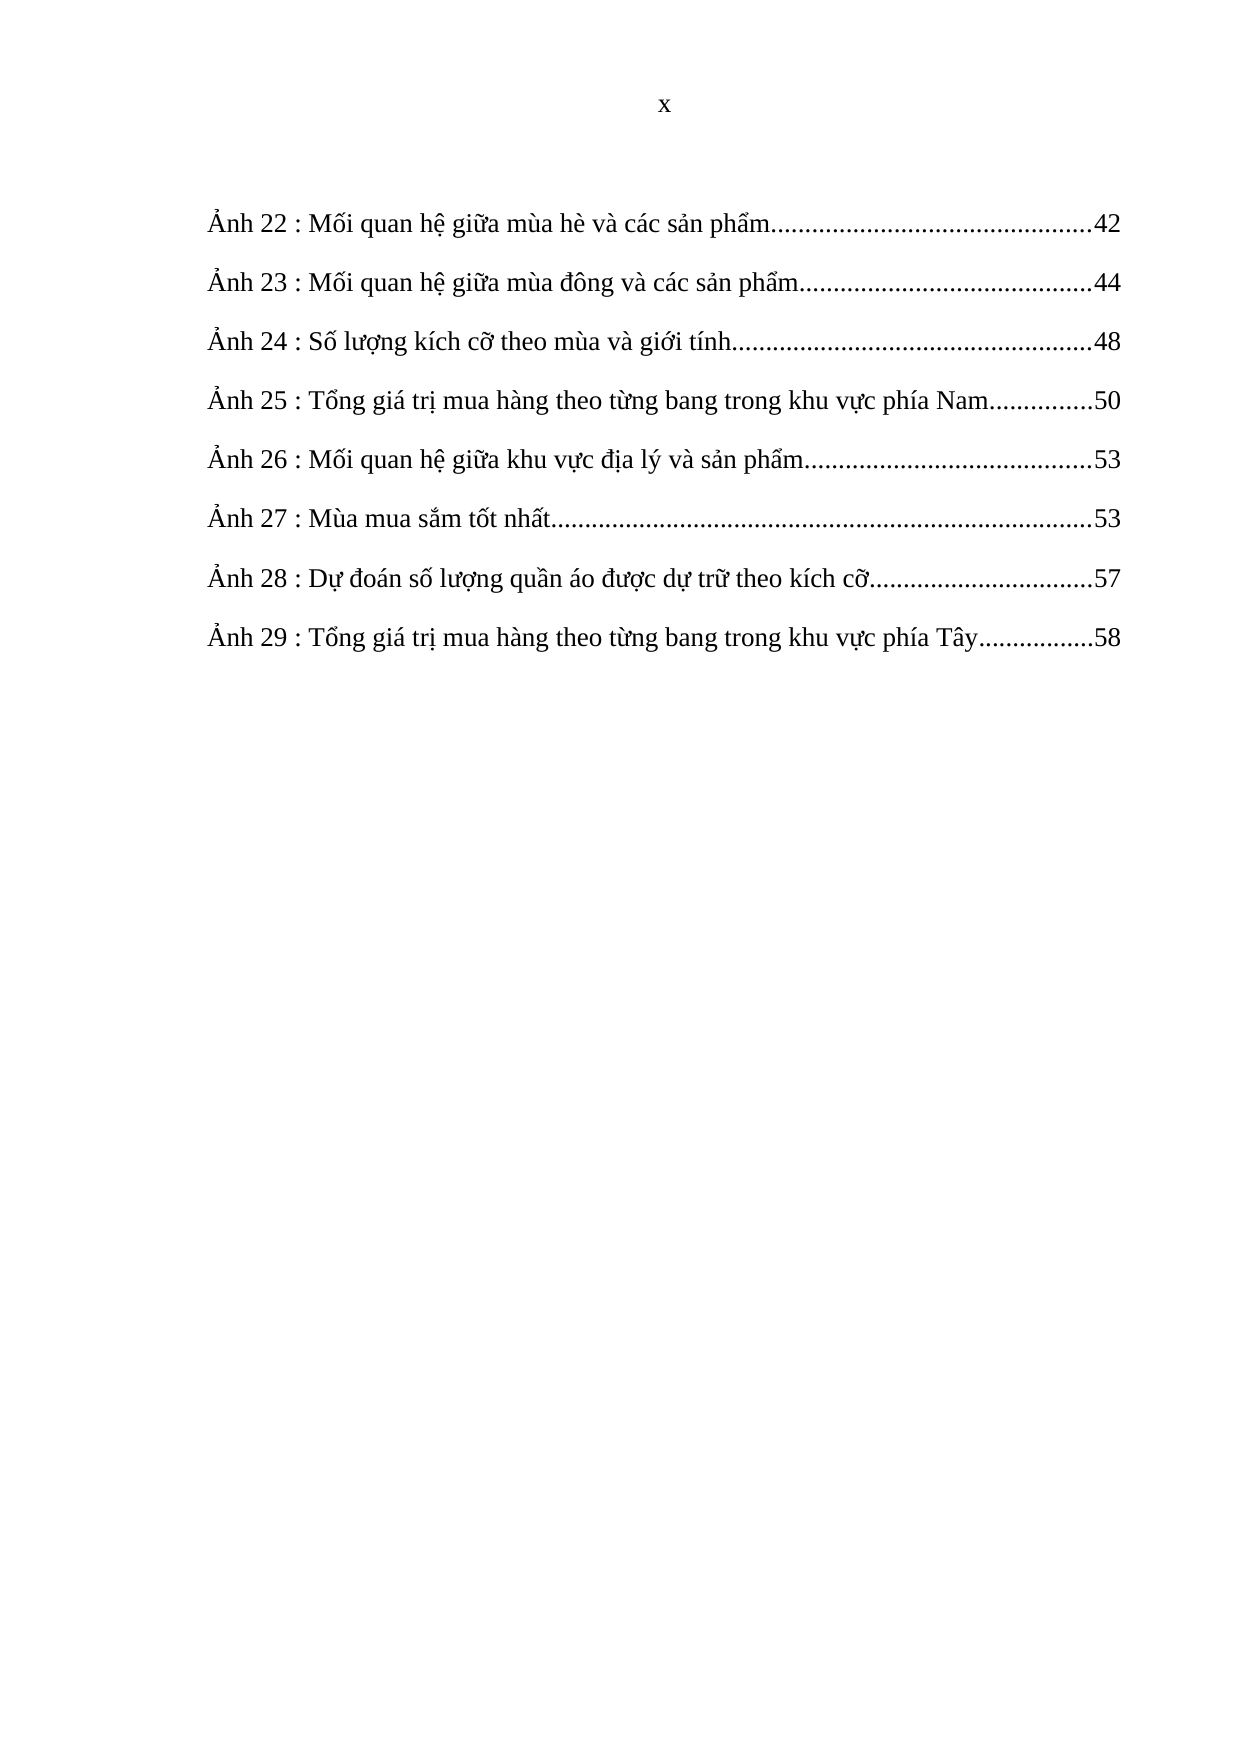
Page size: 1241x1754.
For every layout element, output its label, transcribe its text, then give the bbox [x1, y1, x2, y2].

text Ảnh 29 : Tổng giá trị mua hàng theo từng bang trong khu vực phía Tây 58 [207, 621, 1122, 652]
text Ảnh 25 : Tổng giá trị mua hàng theo từng bang trong khu vực phía Nam 50 [207, 384, 1122, 415]
text Ảnh 27 : Mùa mua sắm tốt nhất 53 [207, 503, 1122, 534]
text Ảnh 24 : Số lượng kích cỡ theo mùa và giới tính 48 [207, 325, 1122, 356]
text Ảnh 23 : Mối quan hệ giữa mùa đông và các sản phẩm 44 [207, 266, 1122, 297]
text Ảnh 26 : Mối quan hệ giữa khu vực địa lý và sản phẩm 53 [207, 443, 1122, 474]
text Ảnh 28 : Dự đoán số lượng quần áo được dự trữ theo kích cỡ 57 [207, 562, 1122, 593]
text Ảnh 22 : Mối quan hệ giữa mùa hè và các sản phẩm 42 [207, 207, 1122, 238]
